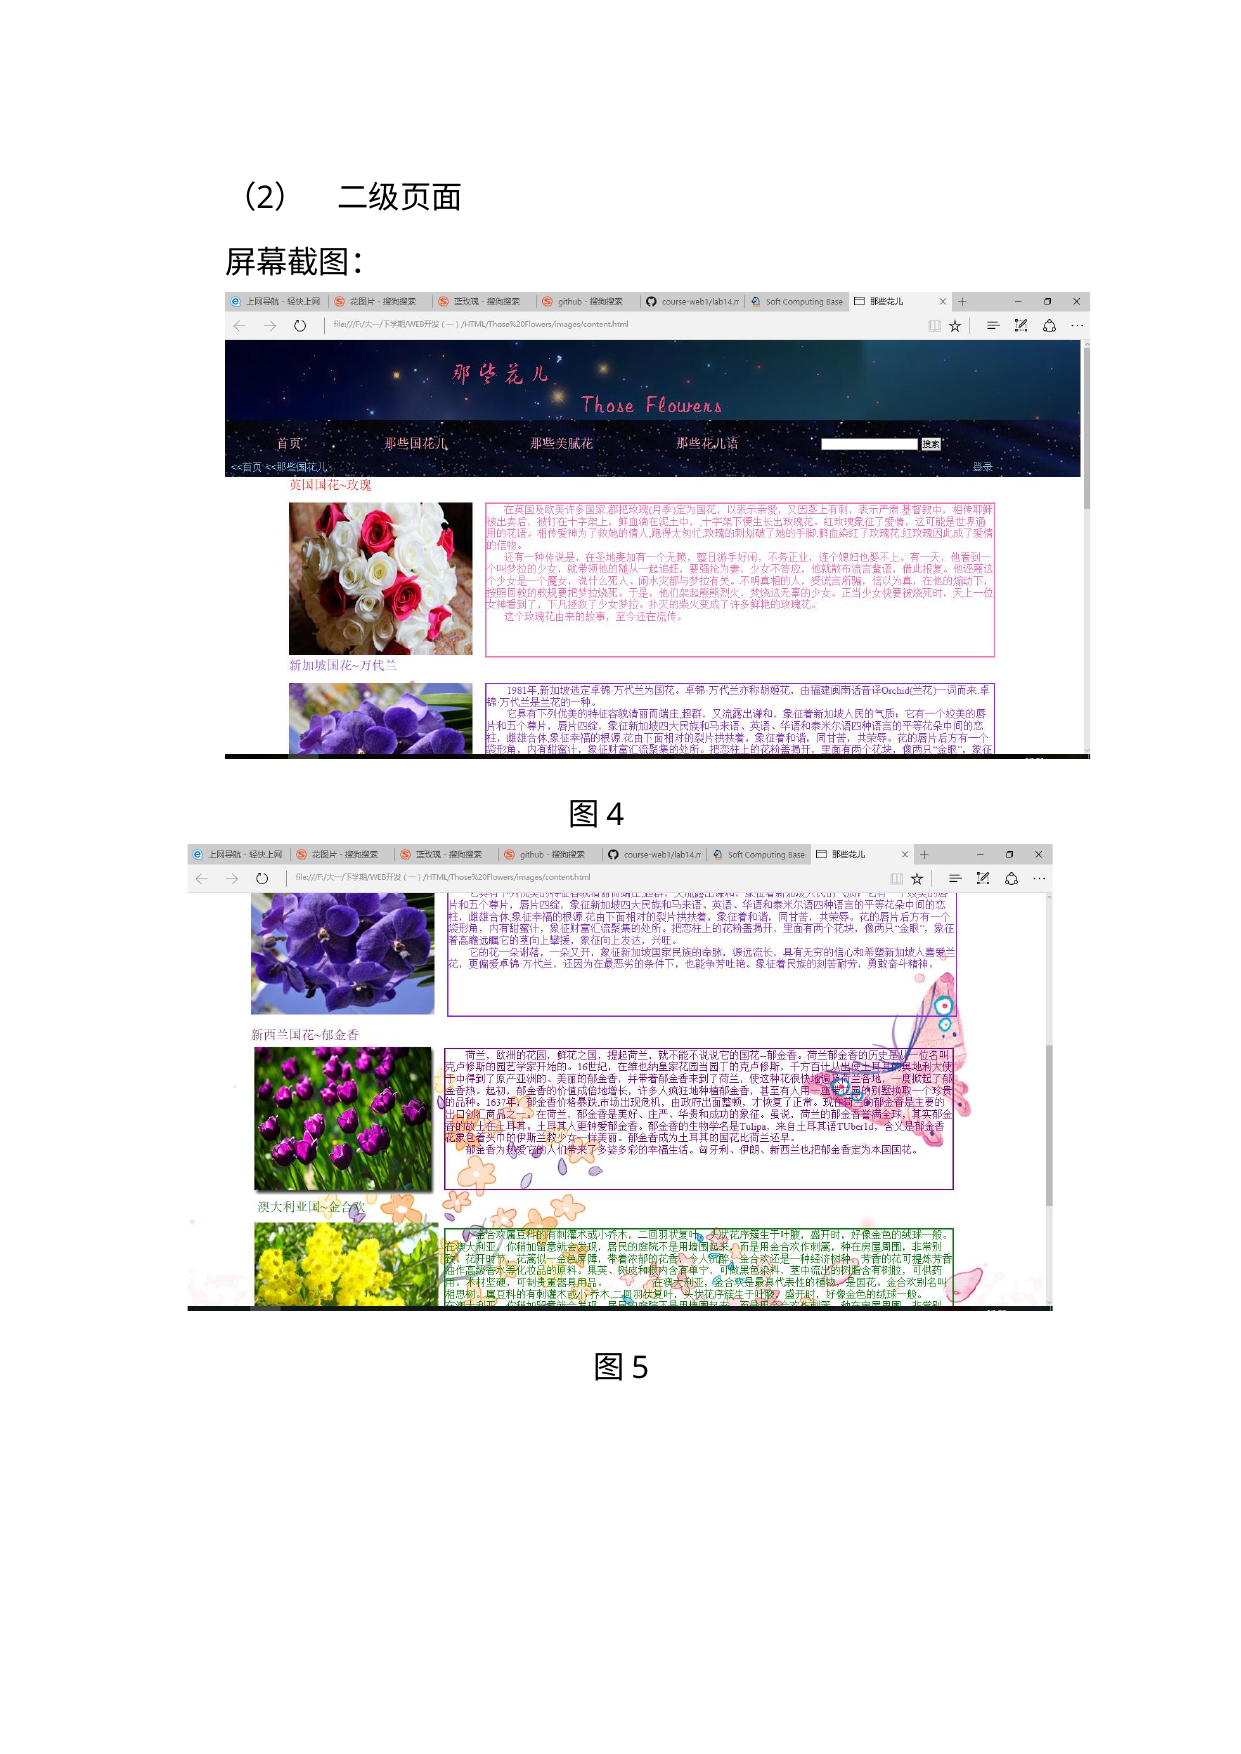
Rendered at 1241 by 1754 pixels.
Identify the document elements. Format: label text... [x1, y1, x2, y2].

text 图5 [187, 1332, 1053, 1397]
text 图4 [225, 779, 1053, 844]
picture [187, 844, 1053, 1311]
picture [225, 292, 1091, 759]
list 二级页面 [225, 162, 1053, 227]
text 屏幕截图： [225, 227, 1053, 292]
